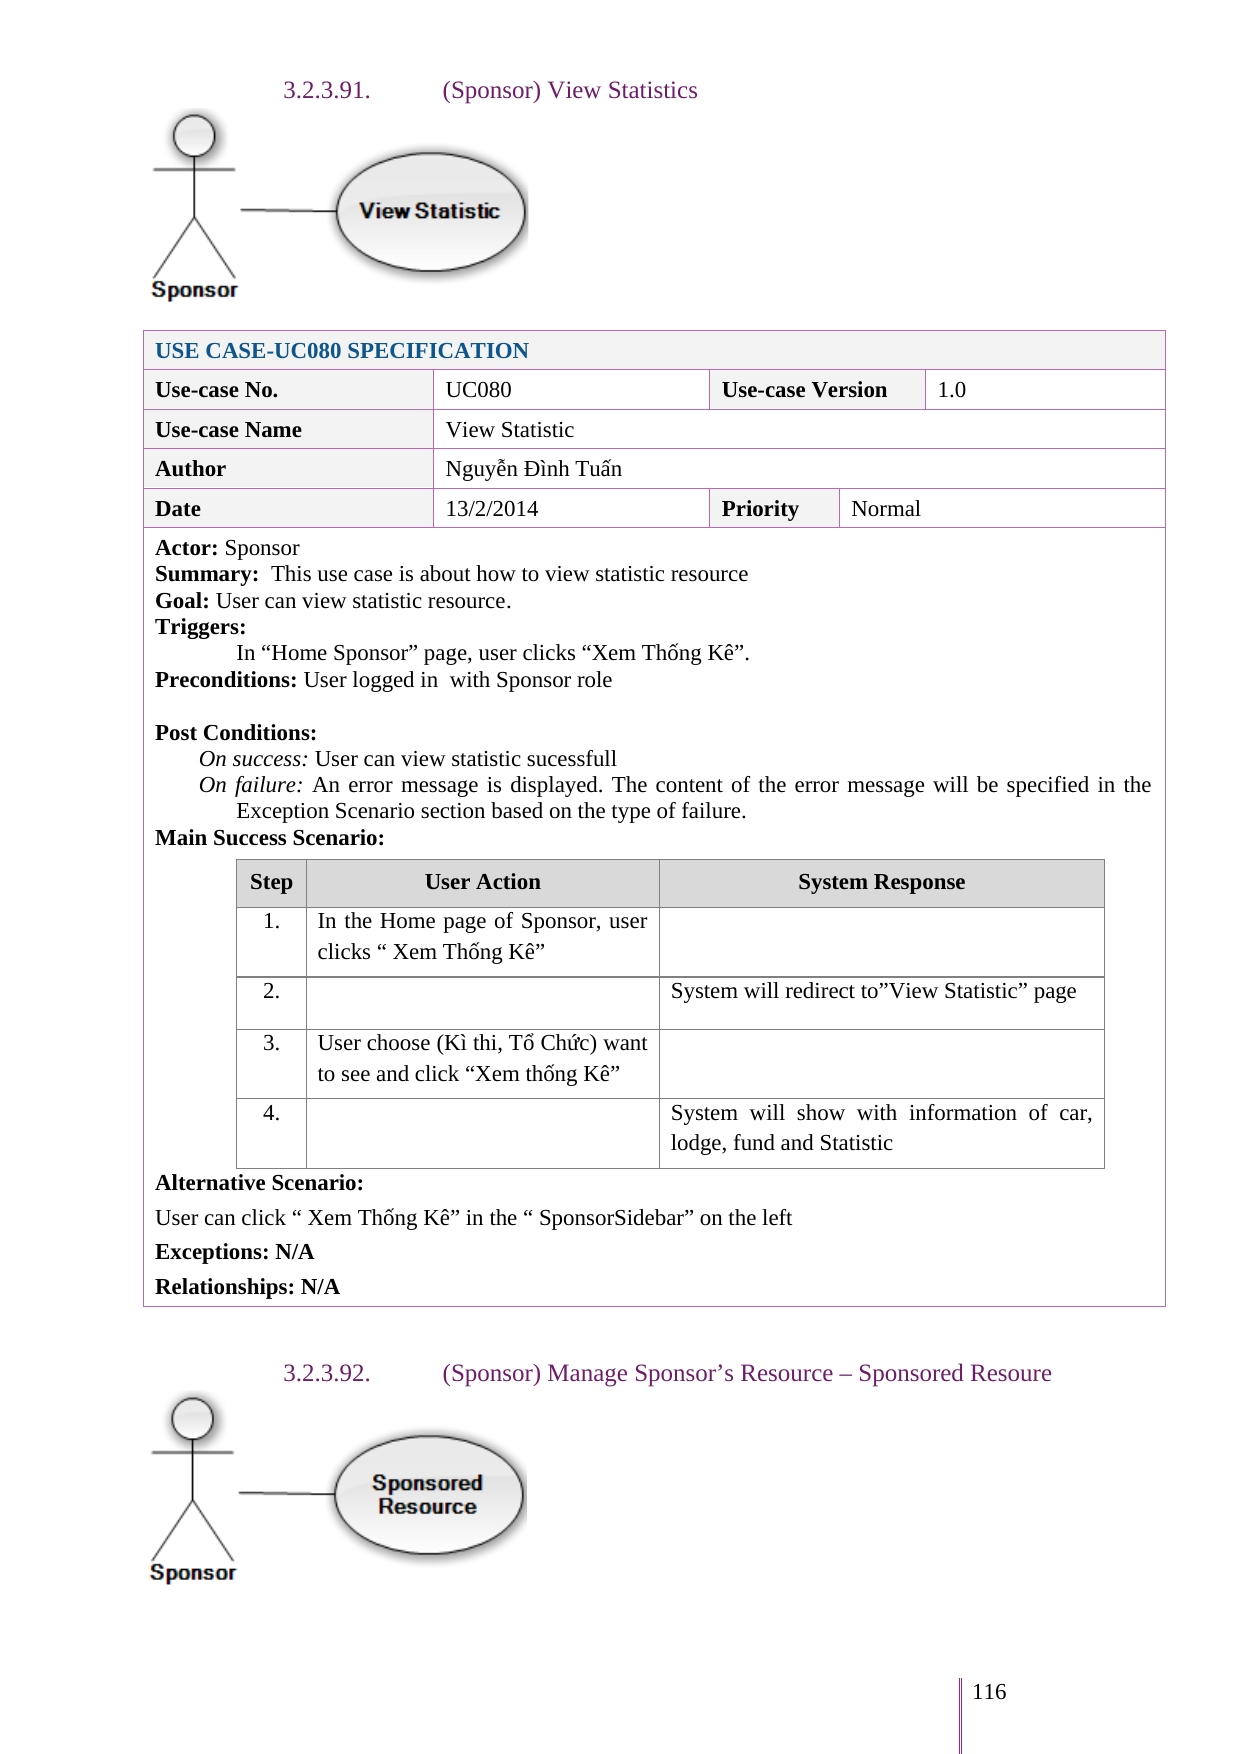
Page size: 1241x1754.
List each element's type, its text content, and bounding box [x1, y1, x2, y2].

table_cell Priority [710, 489, 839, 527]
table_cell UC080 [434, 370, 709, 408]
table_cell Use-case Name [144, 410, 433, 448]
table_cell Use-case No. [144, 370, 433, 408]
table_cell 13/2/2014 [434, 489, 709, 527]
table_cell View Statistic [434, 410, 1165, 448]
table_cell Date [144, 489, 433, 527]
table_cell Nguyễn Đình Tuấn [434, 449, 1165, 487]
picture [142, 1390, 527, 1591]
subtitle (Sponsor) View Statistics [283, 75, 1165, 104]
table_cell Use-case Version [710, 370, 925, 408]
subtitle (Sponsor) Manage Sponsor’s Resource – Sponsored Resoure [283, 1358, 1165, 1386]
table_cell 1.0 [926, 370, 1165, 408]
table_cell Author [144, 449, 433, 487]
table_cell Normal [840, 489, 1165, 527]
table_header USE CASE-UC080 SPECIFICATION [144, 331, 1165, 369]
table_cell Actor: Sponsor Summary: This use case is about how to view statistic resource Goal: User can view statistic resource. Triggers: In “Home Sponsor” page, user clicks “Xem Thống Kê”. Preconditions: User logged in with Sponsor role Post Conditions: On success: User can view statistic sucessfull On failure: An error message is displayed. The content of the error message will be specified in the Exception Scenario section based on the type of failure. Main Success Scenario: Alternative Scenario: User can click “ Xem Thống Kê” in the “ SponsorSidebar” on the left Exceptions: N/A Relationships: N/A [144, 528, 1165, 1306]
picture [142, 108, 529, 305]
